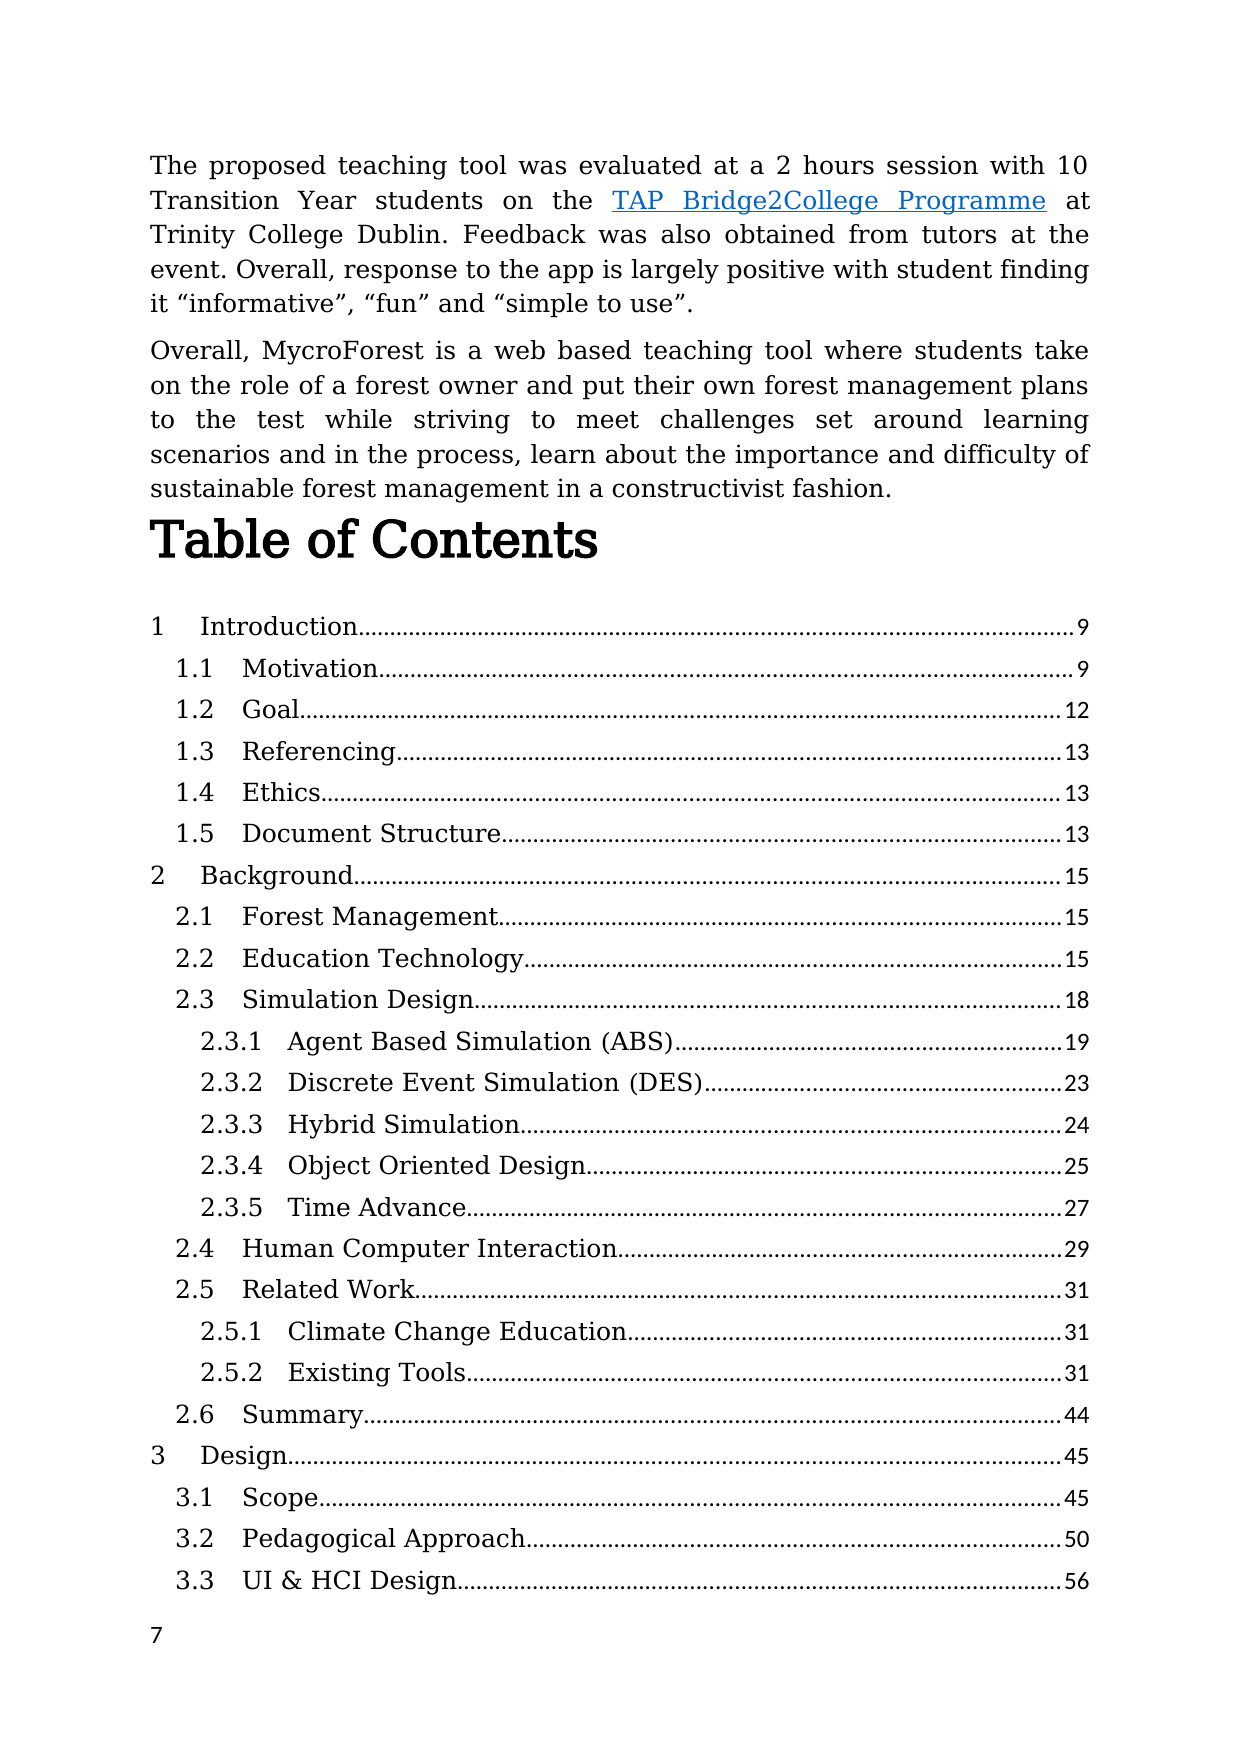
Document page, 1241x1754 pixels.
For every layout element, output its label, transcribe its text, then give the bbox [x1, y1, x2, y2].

text 2.4 Human Computer Interaction 29 [175, 1233, 1090, 1264]
text 2.2 Education Technology 15 [175, 942, 1090, 973]
text 2.3 Simulation Design 18 [175, 984, 1090, 1015]
text 2.6 Summary 44 [175, 1398, 1090, 1429]
text 3 Design 45 [150, 1440, 1090, 1471]
text 2.3.2 Discrete Event Simulation (DES) 23 [200, 1067, 1090, 1098]
text Table of Contents [150, 507, 1090, 567]
text 2.3.3 Hybrid Simulation 24 [200, 1108, 1090, 1139]
text 3.2 Pedagogical Approach 50 [175, 1523, 1090, 1554]
text 2 Background 15 [150, 859, 1090, 891]
text 1.4 Ethics 13 [175, 777, 1090, 808]
text 1.3 Referencing 13 [175, 735, 1090, 766]
text 1.2 Goal 12 [175, 694, 1090, 725]
text Overall, MycroForest is a web based teaching tool where students take on the role of a forest owner and put their own forest management plans to the test while striving to meet challenges set around learning scenarios and in the process, learn about the importance and difficulty of sustainable forest management in a constructivist fashion. [150, 335, 1090, 503]
text 2.5.2 Existing Tools 31 [200, 1357, 1090, 1388]
text 2.1 Forest Management 15 [175, 901, 1090, 932]
text 2.3.1 Agent Based Simulation (ABS) 19 [200, 1025, 1090, 1056]
text 2.5 Related Work 31 [175, 1274, 1090, 1305]
text 1 Introduction 9 [150, 611, 1090, 642]
text 2.3.4 Object Oriented Design 25 [200, 1150, 1090, 1181]
text 2.5.1 Climate Change Education 31 [200, 1316, 1090, 1347]
text 1.5 Document Structure 13 [175, 818, 1090, 849]
text 2.3.5 Time Advance 27 [200, 1191, 1090, 1222]
text The proposed teaching tool was evaluated at a 2 hours session with 10 Transition Year students on the TAP Bridge2College Programme at Trinity College Dublin. Feedback was also obtained from tutors at the event. Overall, response to the app is largely positive with student finding it “informative”, “fun” and “simple to use”. [150, 150, 1090, 318]
text 3.1 Scope 45 [175, 1481, 1090, 1512]
text 1.1 Motivation 9 [175, 652, 1090, 683]
text 3.3 UI & HCI Design 56 [175, 1564, 1090, 1595]
